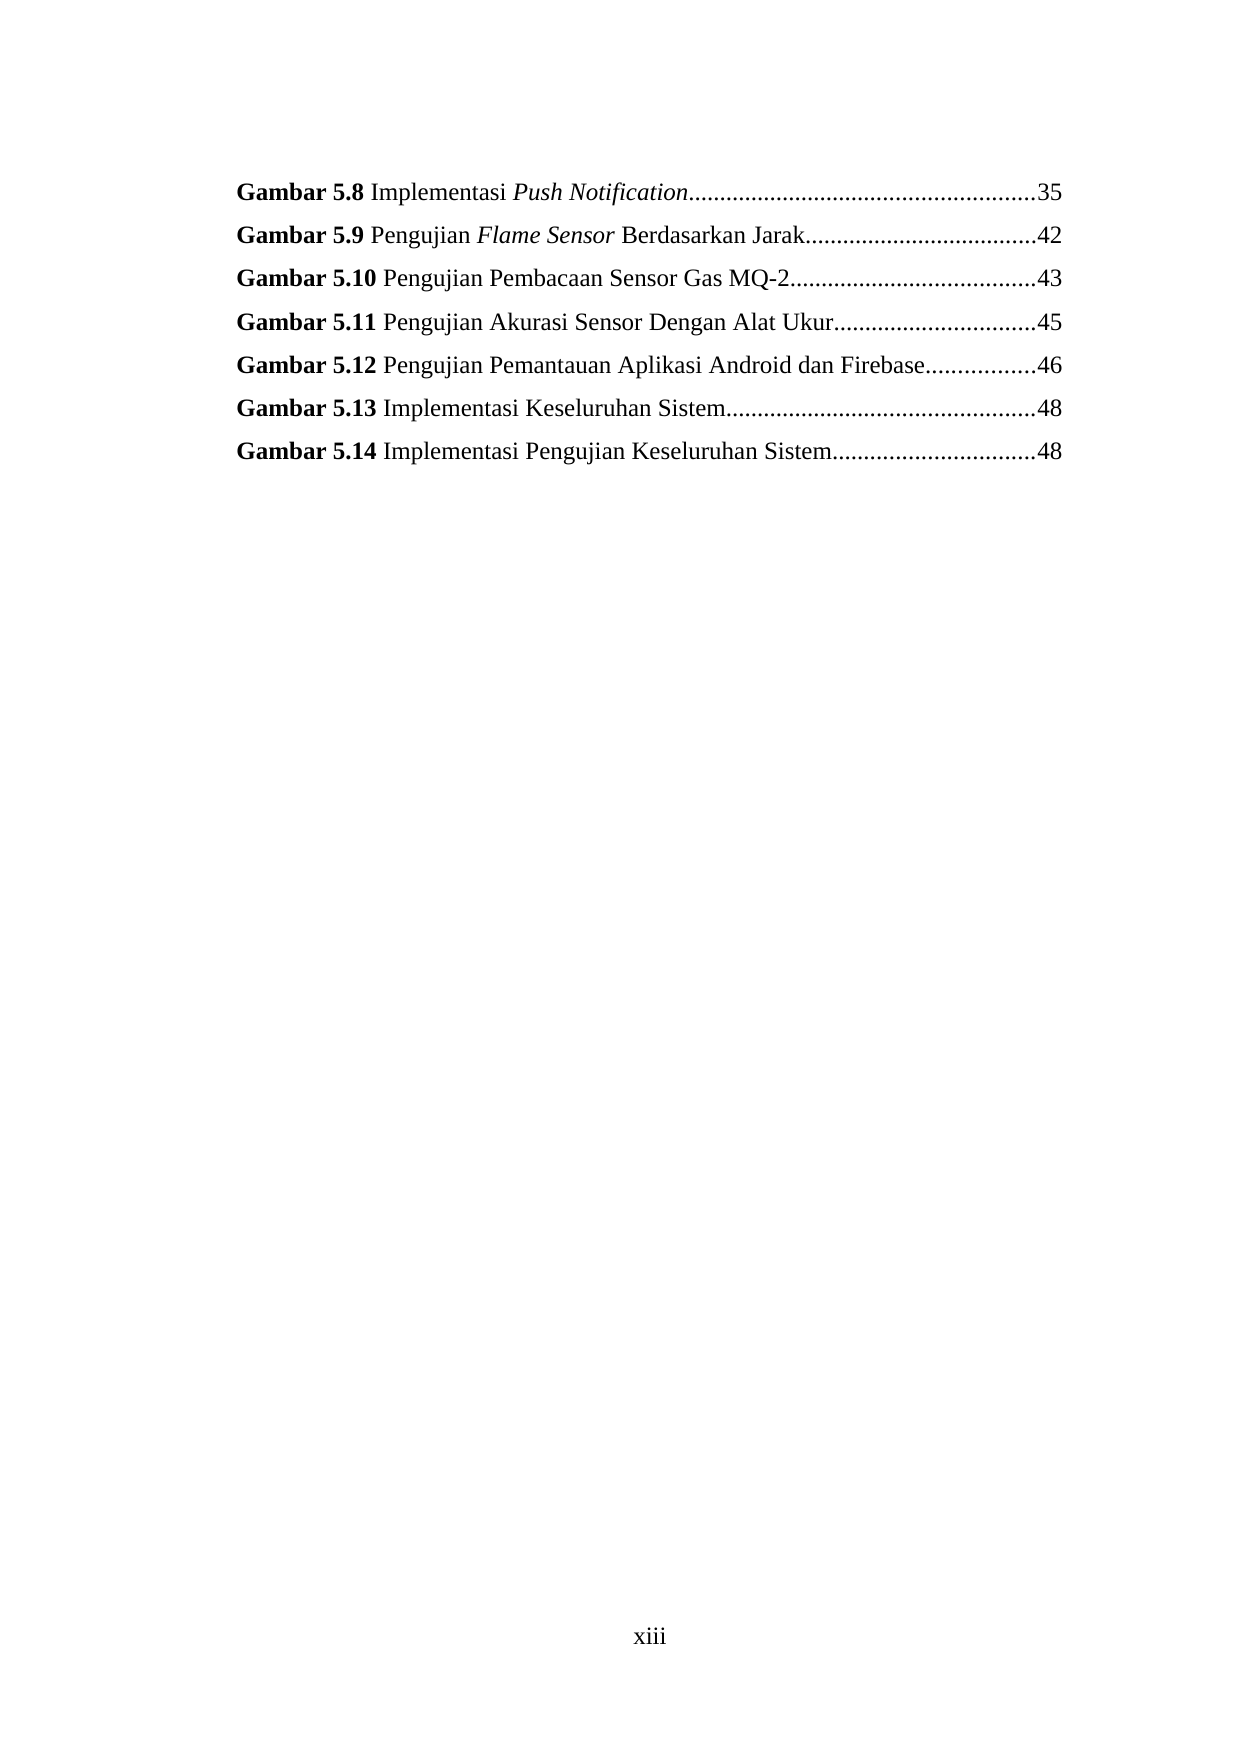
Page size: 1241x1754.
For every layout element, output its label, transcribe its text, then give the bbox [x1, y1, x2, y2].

text Gambar 5.8 Implementasi Push Notification 35 [236, 177, 1063, 206]
text Gambar 5.11 Pengujian Akurasi Sensor Dengan Alat Ukur 45 [236, 307, 1063, 335]
text Gambar 5.9 Pengujian Flame Sensor Berdasarkan Jarak 42 [236, 220, 1063, 249]
text Gambar 5.13 Implementasi Keseluruhan Sistem 48 [236, 393, 1063, 422]
text Gambar 5.12 Pengujian Pemantauan Aplikasi Android dan Firebase 46 [236, 350, 1063, 378]
text Gambar 5.10 Pengujian Pembacaan Sensor Gas MQ-2 43 [236, 263, 1063, 292]
text Gambar 5.14 Implementasi Pengujian Keseluruhan Sistem 48 [236, 436, 1063, 465]
